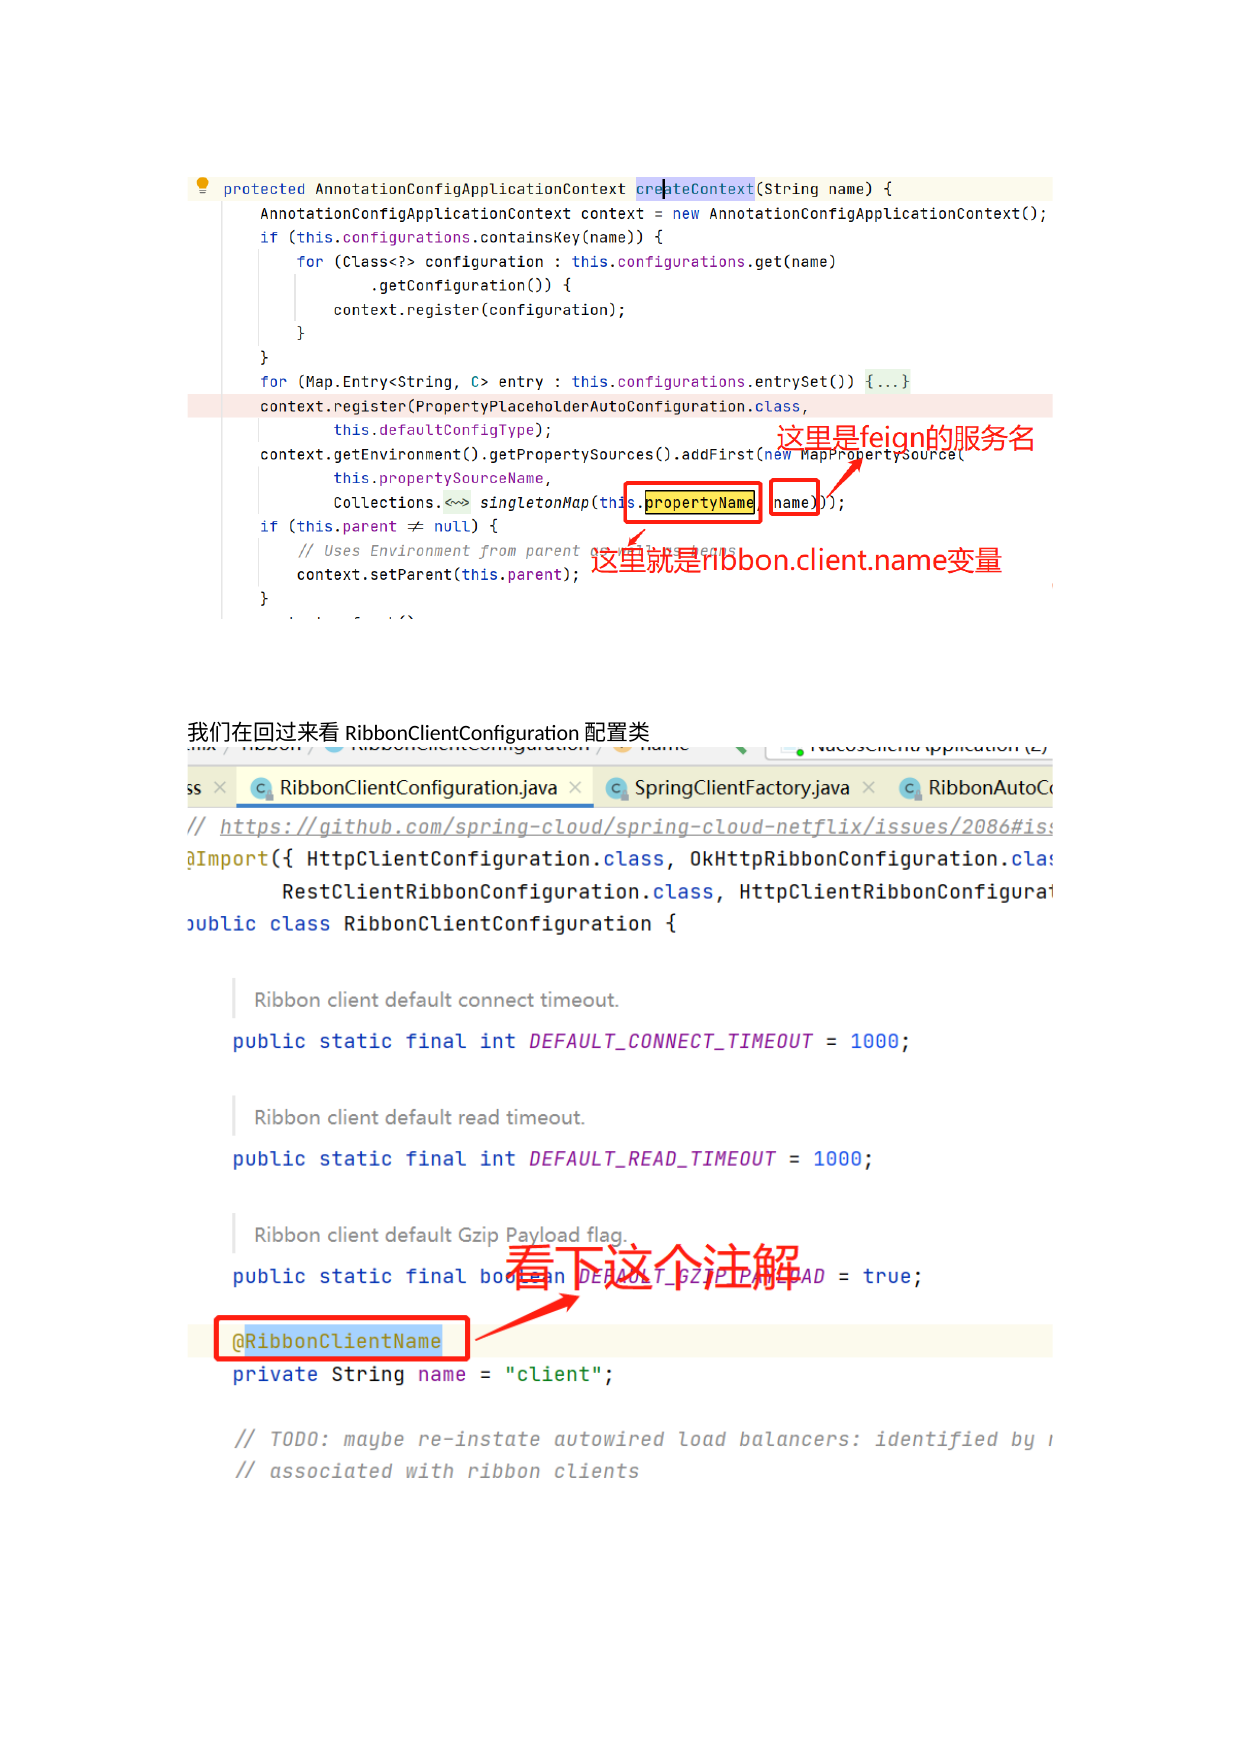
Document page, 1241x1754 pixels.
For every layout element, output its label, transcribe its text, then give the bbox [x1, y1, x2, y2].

picture [187, 162, 1053, 619]
picture [187, 747, 1053, 1478]
text 我们在回过来看RibbonClientConfiguration配置类 [187, 714, 1053, 747]
